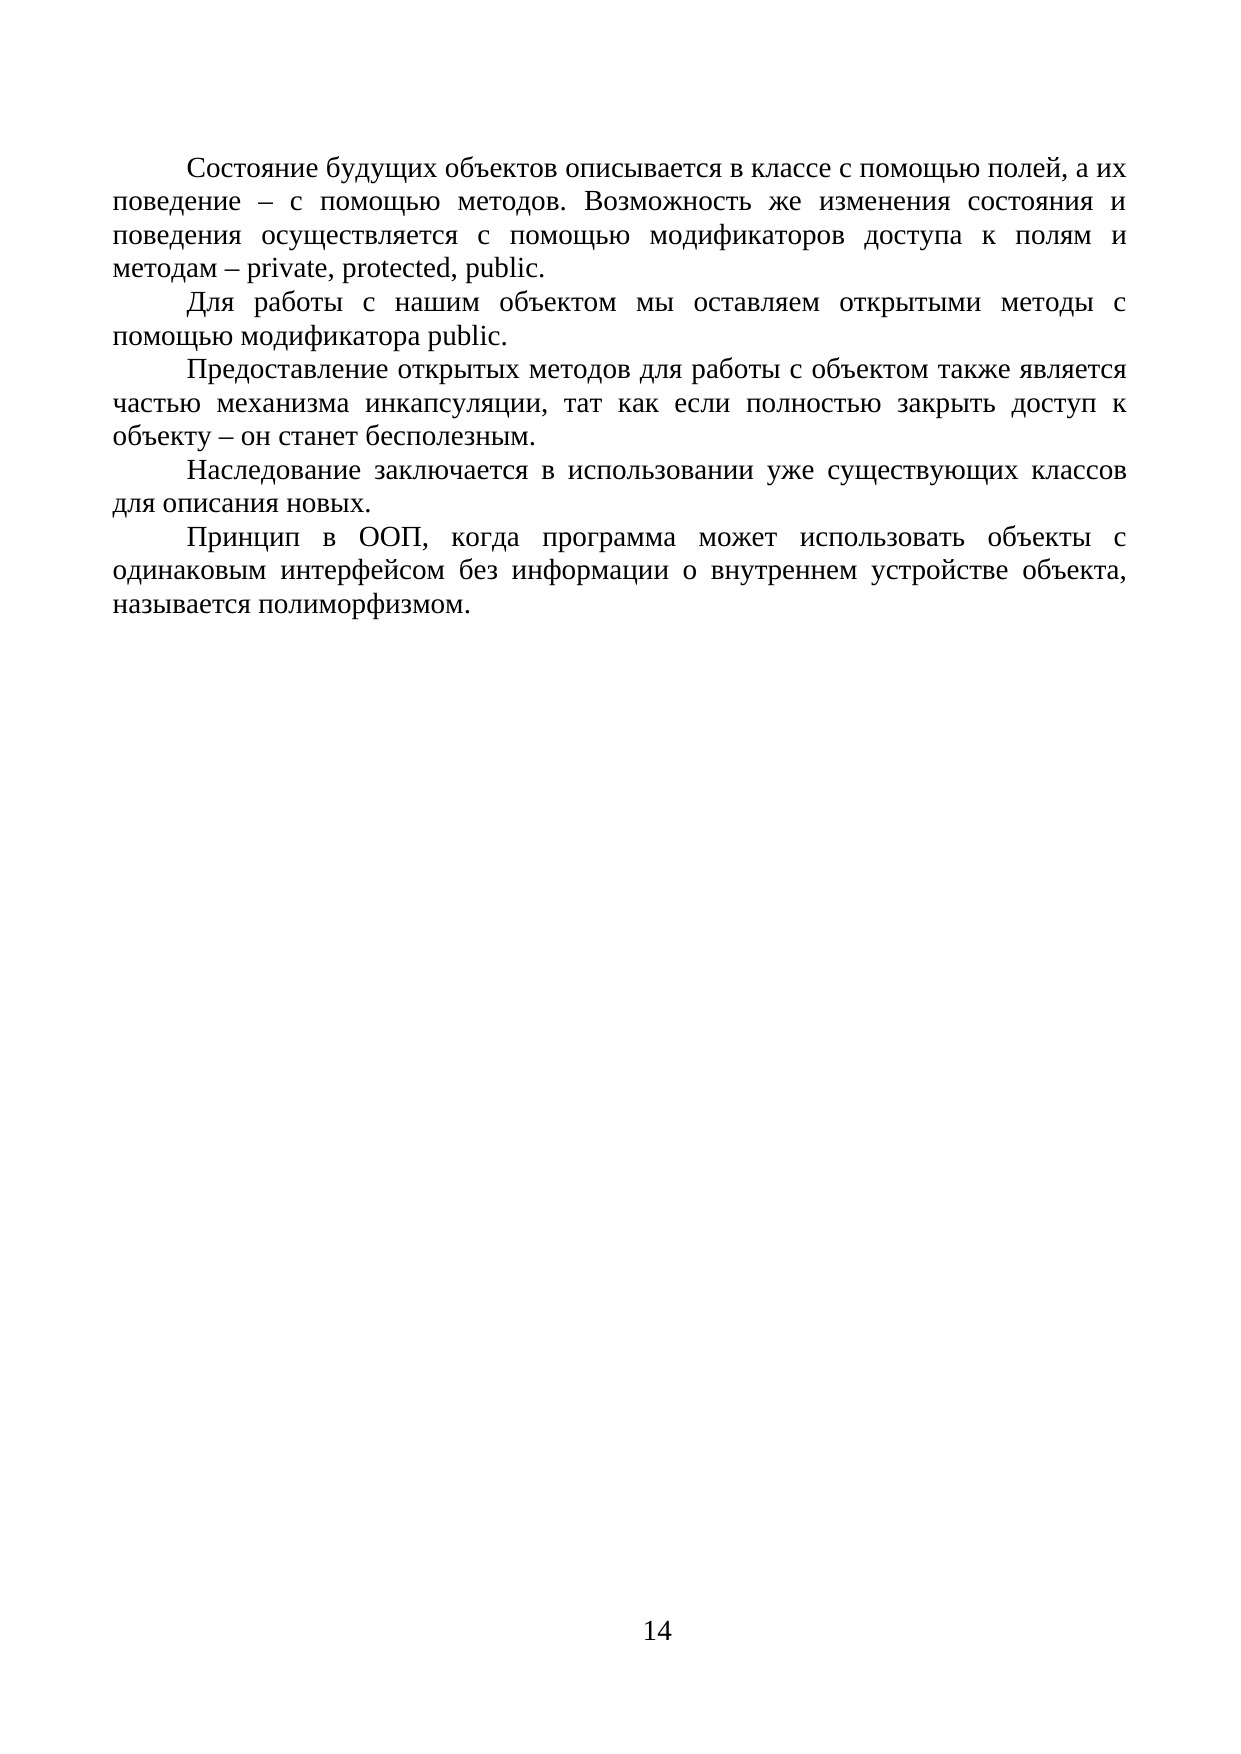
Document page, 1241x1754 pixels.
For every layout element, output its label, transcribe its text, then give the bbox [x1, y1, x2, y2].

text Предоставление открытых методов для работы с объектом также является частью механизма инкапсуляции, тат как если полностью закрыть доступ к объекту – он станет бесполезным. [112, 351, 1128, 452]
text Принцип в ООП, когда программа может использовать объекты с одинаковым интерфейсом без информации о внутреннем устройстве объекта, называется полиморфизмом. [112, 519, 1128, 619]
text Состояние будущих объектов описывается в классе с помощью полей, а их поведение – с помощью методов. Возможность же изменения состояния и поведения осуществляется с помощью модификаторов доступа к полям и методам – private, protected, public. [112, 150, 1128, 284]
text Для работы с нашим объектом мы оставляем открытыми методы с помощью модификатора public. [112, 284, 1128, 351]
text Наследование заключается в использовании уже существующих классов для описания новых. [112, 452, 1128, 519]
